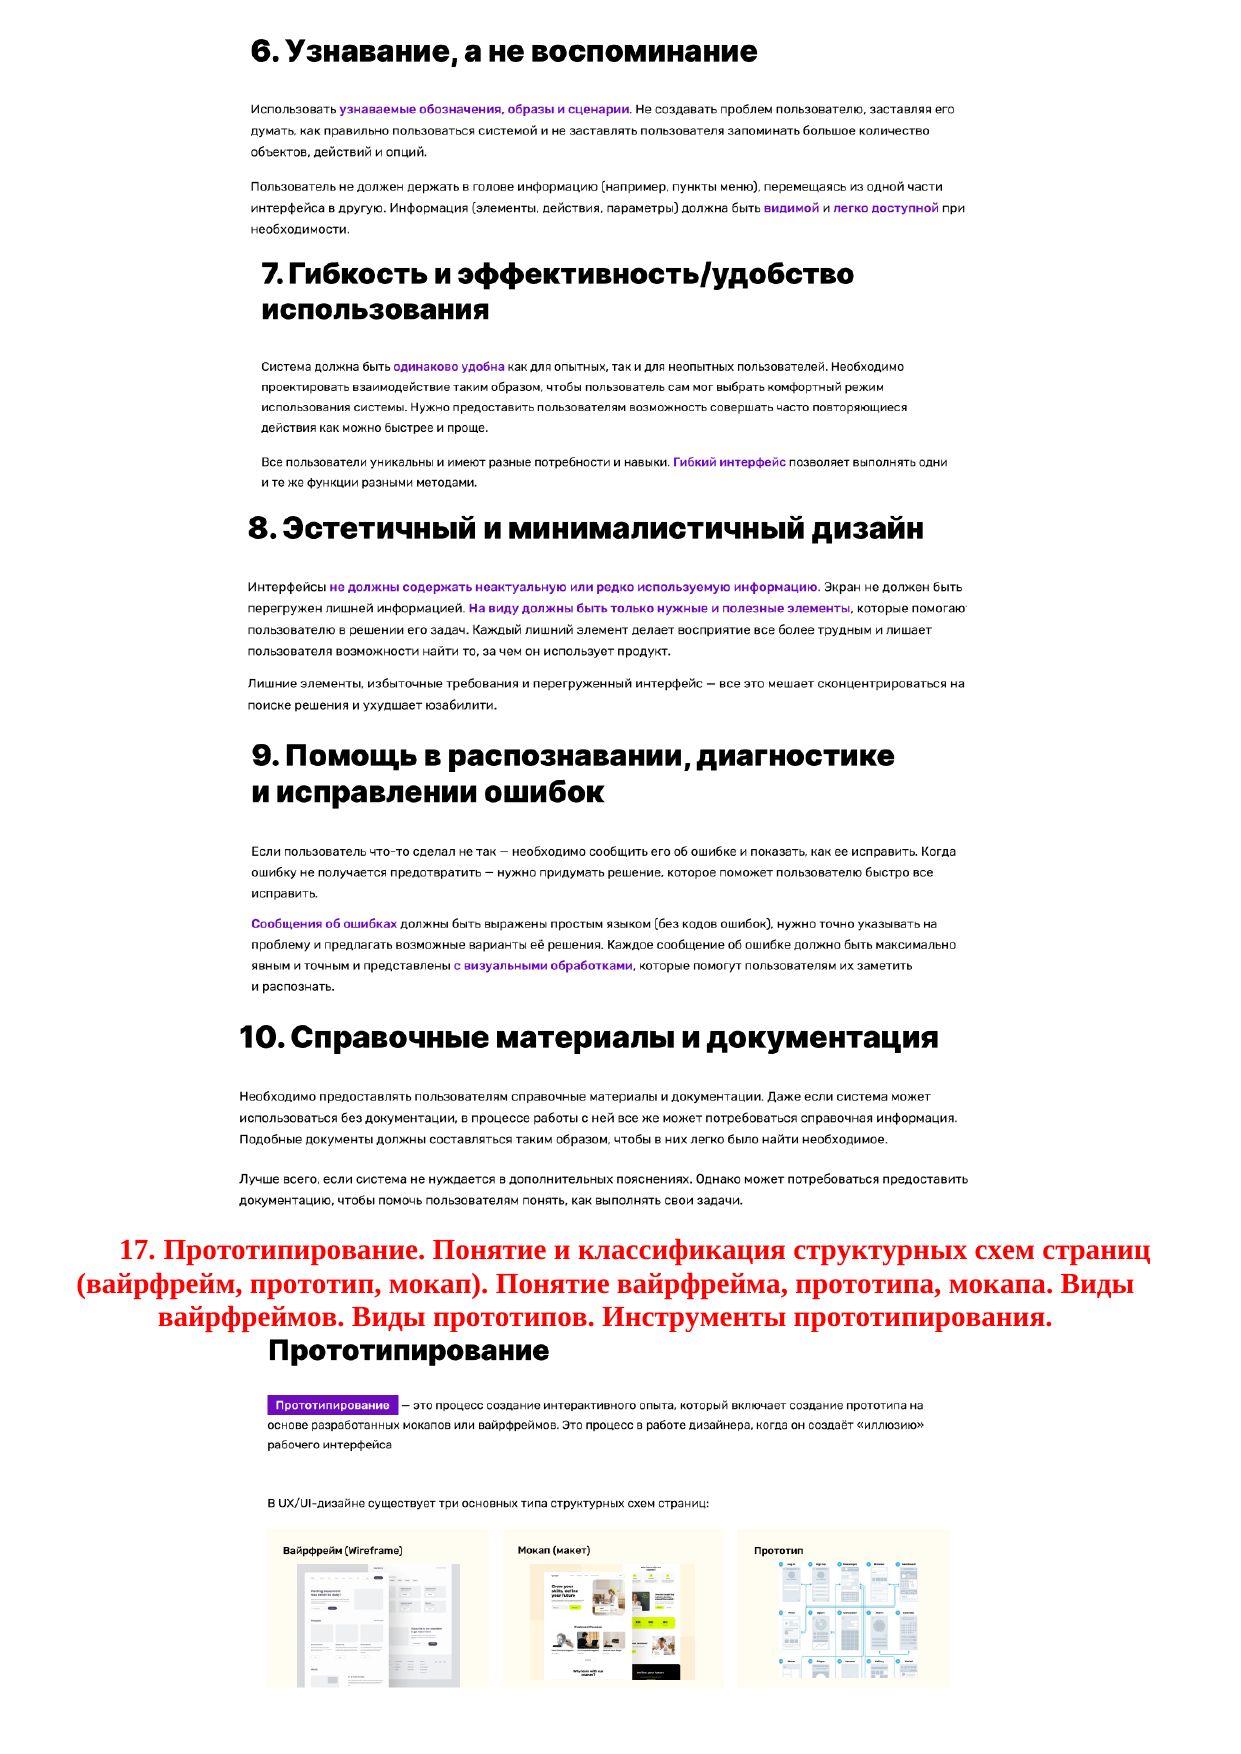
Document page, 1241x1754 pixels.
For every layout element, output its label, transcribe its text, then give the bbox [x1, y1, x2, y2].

picture [243, 514, 967, 716]
picture [245, 734, 966, 999]
picture [252, 253, 958, 496]
picture [260, 1332, 950, 1691]
picture [241, 29, 970, 235]
picture [233, 1017, 978, 1214]
list Прототипирование. Понятие и классификация структурных схем страниц (вайрфрейм, прототип, мокап). Понятие вайрфрейма, прототипа, мокапа. Виды вайрфреймов. Виды прототипов. Инструменты прототипирования. [59, 1232, 1152, 1333]
